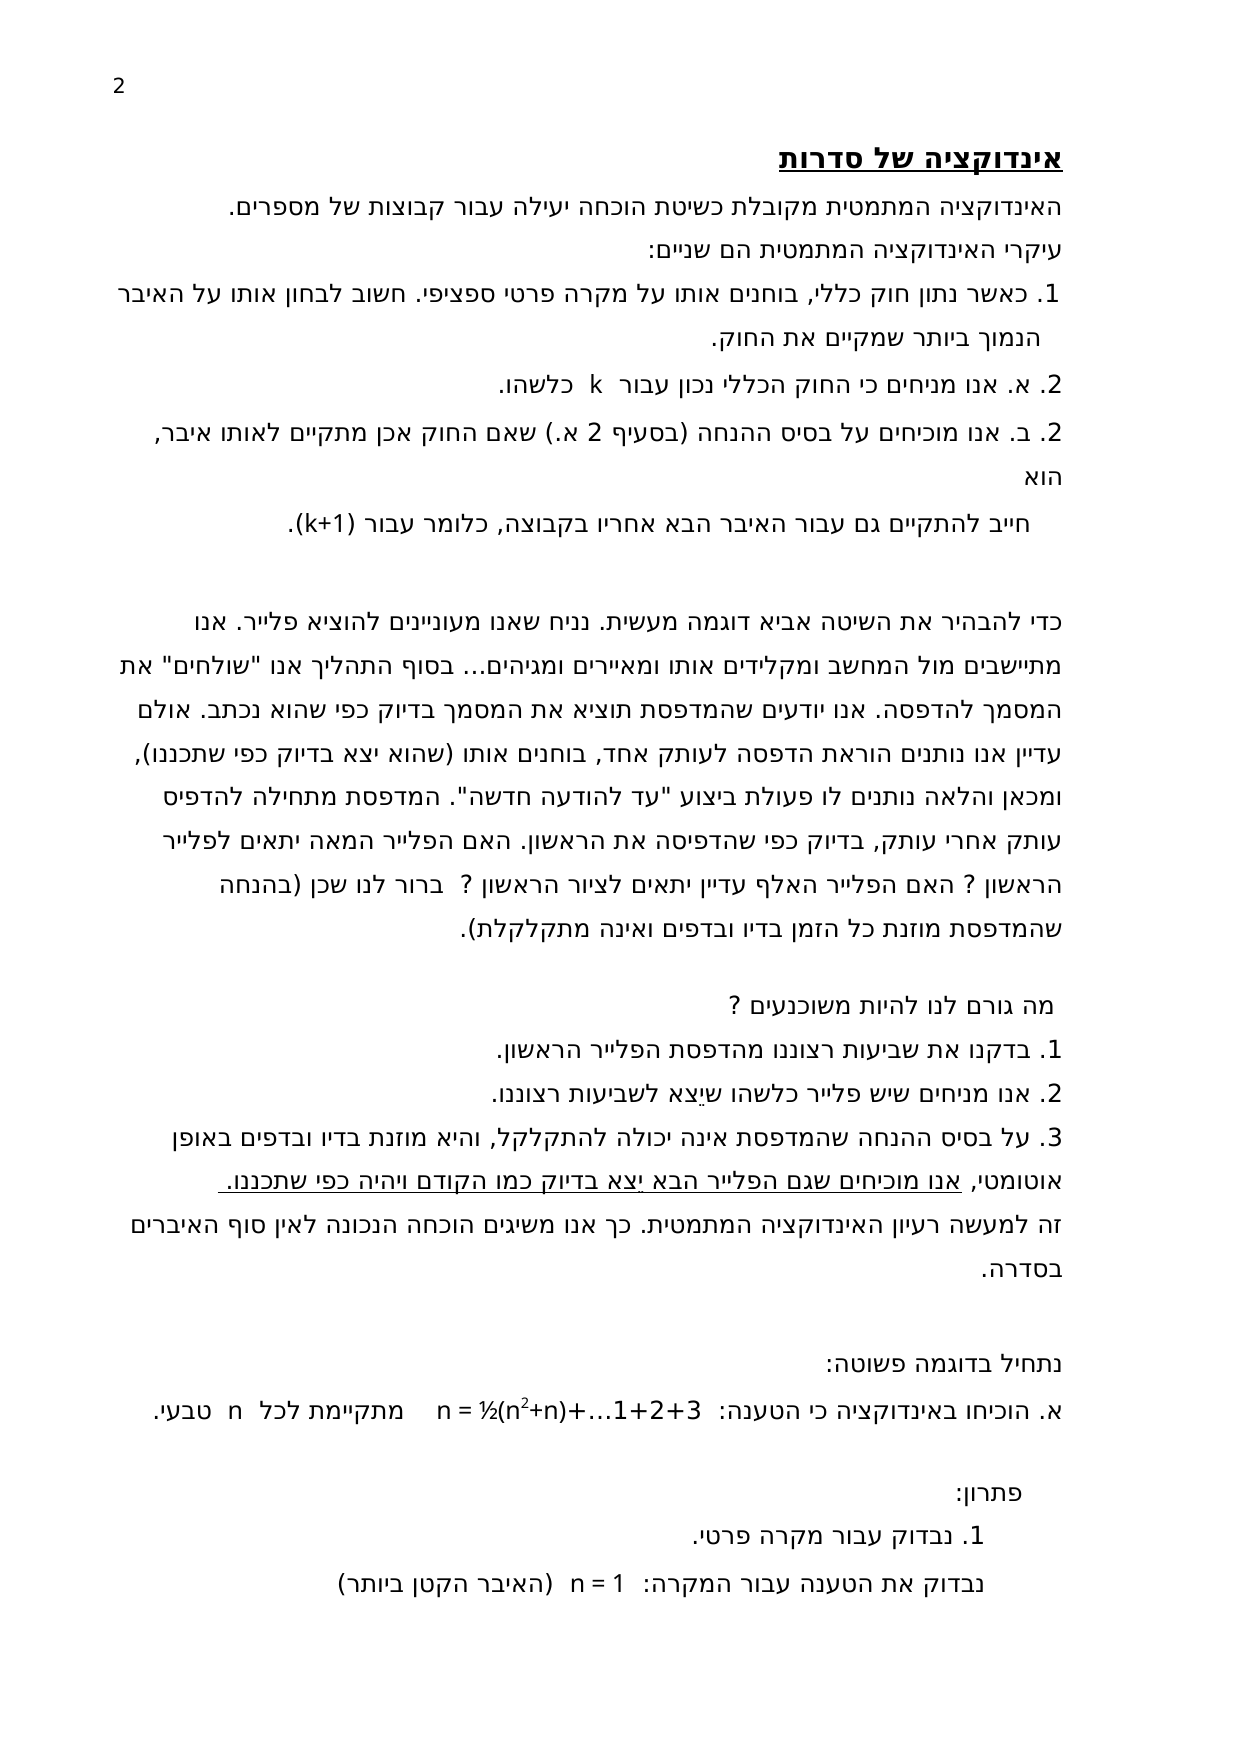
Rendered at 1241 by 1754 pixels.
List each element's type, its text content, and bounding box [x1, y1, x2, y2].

text 1. בדקנו את שביעות רצוננו מהדפסת הפלייר הראשון. [106, 1035, 1063, 1064]
text נבדוק את הטענה עבור המקרה: n = 1 (האיבר הקטן ביותר) [106, 1565, 985, 1599]
text אינדוקציה של סדרות [106, 141, 1063, 175]
text נתחיל בדוגמה פשוטה: [106, 1349, 1063, 1378]
text פתרון: [106, 1478, 1042, 1507]
text כדי להבהיר את השיטה אביא דוגמה מעשית. נניח שאנו מעוניינים להוציא פלייר. אנו מתיישבים מול המחשב ומקלידים אותו ומאיירים ומגיהים... בסוף התהליך אנו "שולחים" את המסמך להדפסה. אנו יודעים שהמדפסת תוציא את המסמך בדיוק כפי שהוא נכתב. אולם עדיין אנו נותנים הוראת הדפסה לעותק אחד, בוחנים אותו (שהוא יצא בדיוק כפי שתכננו), ומכאן והלאה נותנים לו פעולת ביצוע "עד להודעה חדשה". המדפסת מתחילה להדפיס עותק אחרי עותק, בדיוק כפי שהדפיסה את הראשון. האם הפלייר המאה יתאים לפלייר הראשון ? האם הפלייר האלף עדיין יתאים לציור הראשון ? ברור לנו שכן (בהנחה שהמדפסת מוזנת כל הזמן בדיו ובדפים ואינה מתקלקלת). [106, 607, 1063, 943]
text 2. א. אנו מניחים כי החוק הכללי נכון עבור k כלשהו. [106, 367, 1063, 401]
text 2. ב. אנו מוכיחים על בסיס ההנחה (בסעיף 2 א.) שאם החוק אכן מתקיים לאותו איבר, הוא [106, 418, 1063, 491]
text 2. אנו מניחים שיש פלייר כלשהו שיֵצא לשביעות רצוננו. [106, 1079, 1063, 1108]
text זה למעשה רעיון האינדוקציה המתמטית. כך אנו משיגים הוכחה הנכונה לאין סוף האיברים בסדרה. [106, 1210, 1063, 1283]
text חייב להתקיים גם עבור האיבר הבא אחריו בקבוצה, כלומר עבור (k+1). [106, 505, 1063, 539]
text א. הוכיחו באינדוקציה כי הטענה: 1+2+3…+n = ½(n2+n) מתקיימת לכל n טבעי. [106, 1393, 1063, 1427]
text 3. על בסיס ההנחה שהמדפסת אינה יכולה להתקלקל, והיא מוזנת בדיו ובדפים באופן אוטומטי, אנו מוכיחים שגם הפלייר הבא יֵצא בדיוק כמו הקודם ויהיה כפי שתכננו. [106, 1123, 1063, 1196]
text עיקרי האינדוקציה המתמטית הם שניים: [106, 236, 1063, 265]
text 1. נבדוק עבור מקרה פרטי. [106, 1521, 985, 1551]
text 1. כאשר נתון חוק כללי, בוחנים אותו על מקרה פרטי ספציפי. חשוב לבחון אותו על האיבר הנמוך ביותר שמקיים את החוק. [106, 279, 1060, 352]
text מה גורם לנו להיות משוכנעים ? [106, 992, 1063, 1021]
text האינדוקציה המתמטית מקובלת כשיטת הוכחה יעילה עבור קבוצות של מספרים. [106, 192, 1063, 221]
